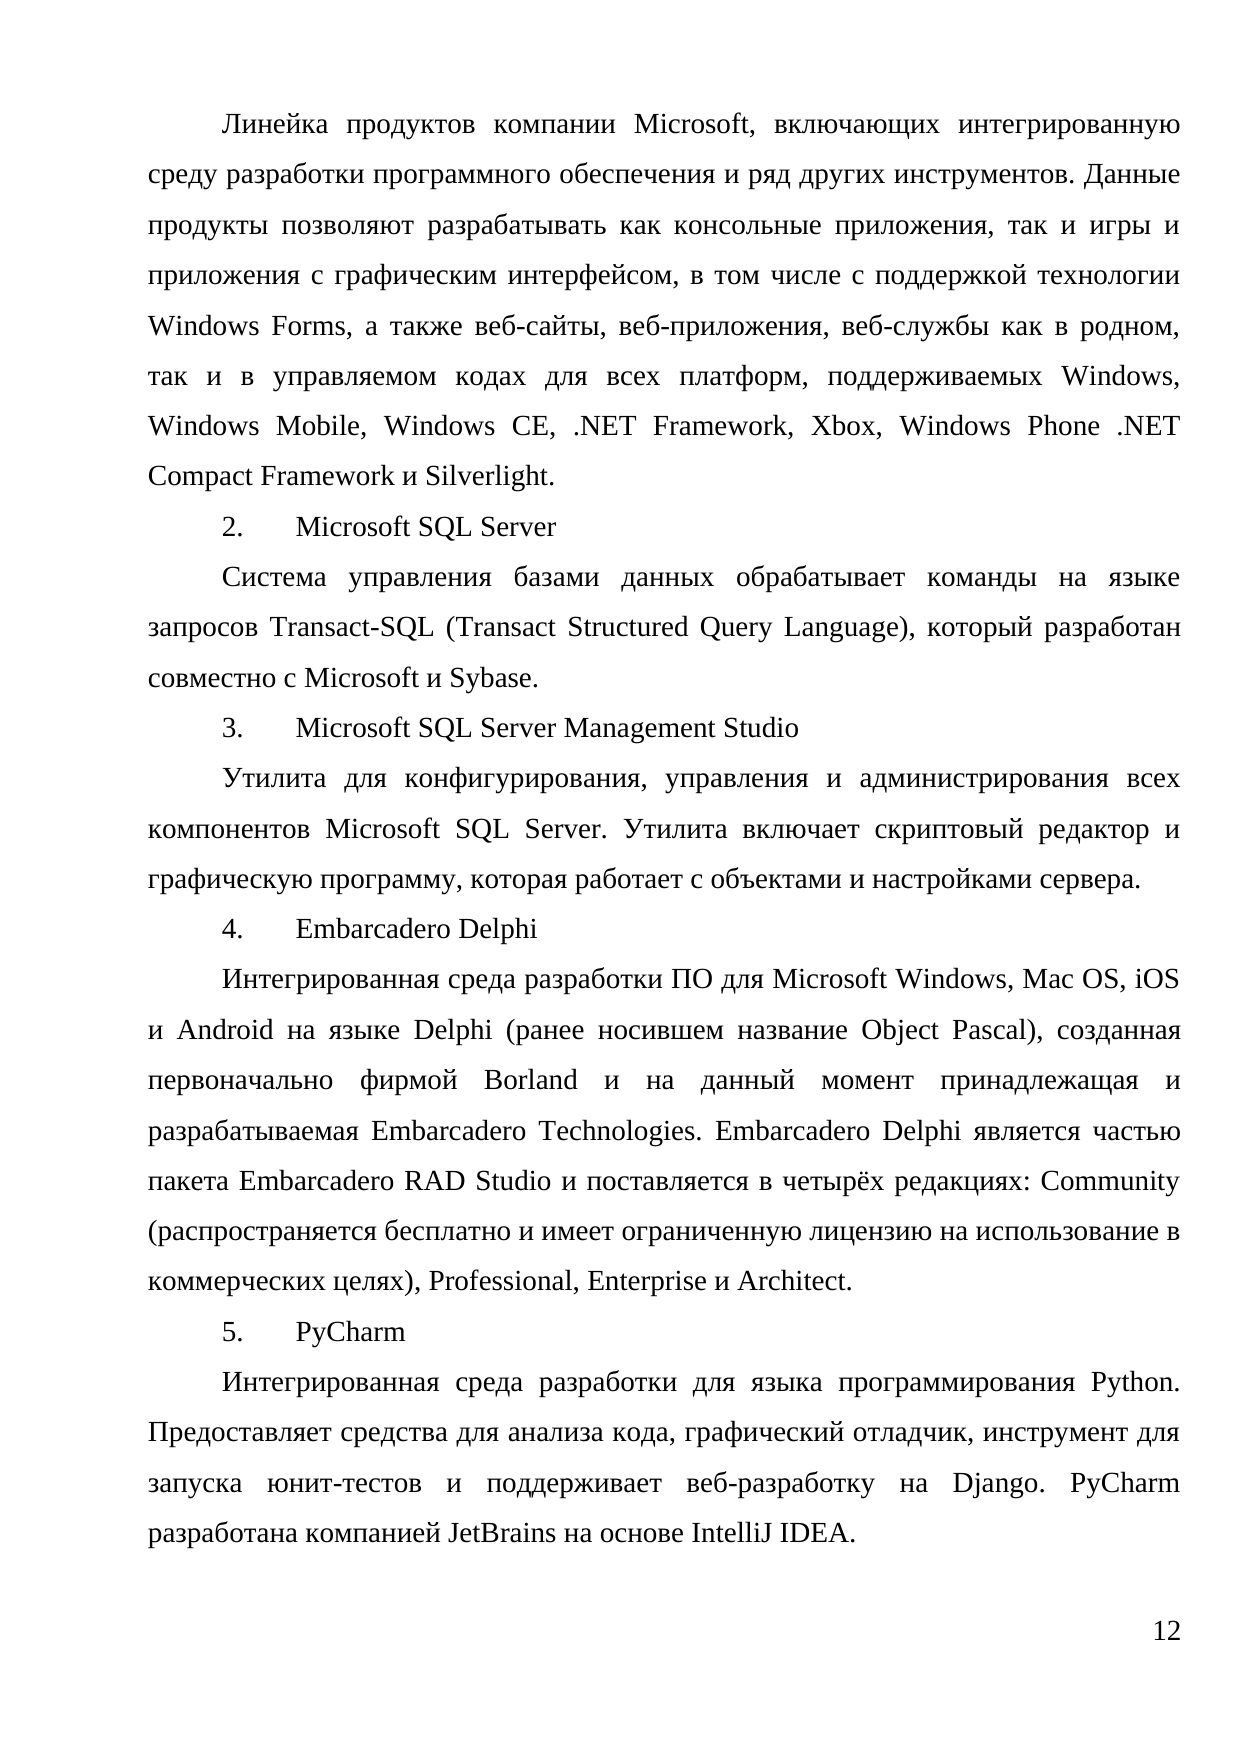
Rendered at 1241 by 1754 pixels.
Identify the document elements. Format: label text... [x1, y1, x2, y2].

text Интегрированная среда разработки для языка программирования Python. Предоставляет средства для анализа кода, графический отладчик, инструмент для запуска юнит-тестов и поддерживает веб-разработку на Django. PyCharm разработана компанией JetBrains на основе IntelliJ IDEA. [148, 1364, 1181, 1549]
text Система управления базами данных обрабатывает команды на языке запросов Transact-SQL (Transact Structured Query Language), который разработан совместно с Microsoft и Sybase. [148, 559, 1181, 693]
list PyCharm [148, 1314, 1181, 1347]
text Утилита для конфигурирования, управления и администрирования всех компонентов Microsoft SQL Server. Утилита включает скриптовый редактор и графическую программу, которая работает с объектами и настройками сервера. [148, 760, 1181, 894]
list Microsoft SQL Server [148, 509, 1181, 542]
text Линейка продуктов компании Microsoft, включающих интегрированную среду разработки программного обеспечения и ряд других инструментов. Данные продукты позволяют разрабатывать как консольные приложения, так и игры и приложения с графическим интерфейсом, в том числе с поддержкой технологии Windows Forms, а также веб-сайты, веб-приложения, веб-службы как в родном, так и в управляемом кодах для всех платформ, поддерживаемых Windows, Windows Mobile, Windows CE, .NET Framework, Xbox, Windows Phone .NET Compact Framework и Silverlight. [148, 106, 1181, 492]
list Microsoft SQL Server Management Studio [148, 710, 1181, 744]
text Интегрированная среда разработки ПО для Microsoft Windows, Mac OS, iOS и Android на языке Delphi (ранее носившем название Object Pascal), созданная первоначально фирмой Borland и на данный момент принадлежащая и разрабатываемая Embarcadero Technologies. Embarcadero Delphi является частью пакета Embarcadero RAD Studio и поставляется в четырёх редакциях: Community (распространяется бесплатно и имеет ограниченную лицензию на использование в коммерческих целях), Professional, Enterprise и Architect. [148, 962, 1181, 1297]
list Embarcadero Delphi [148, 911, 1181, 945]
